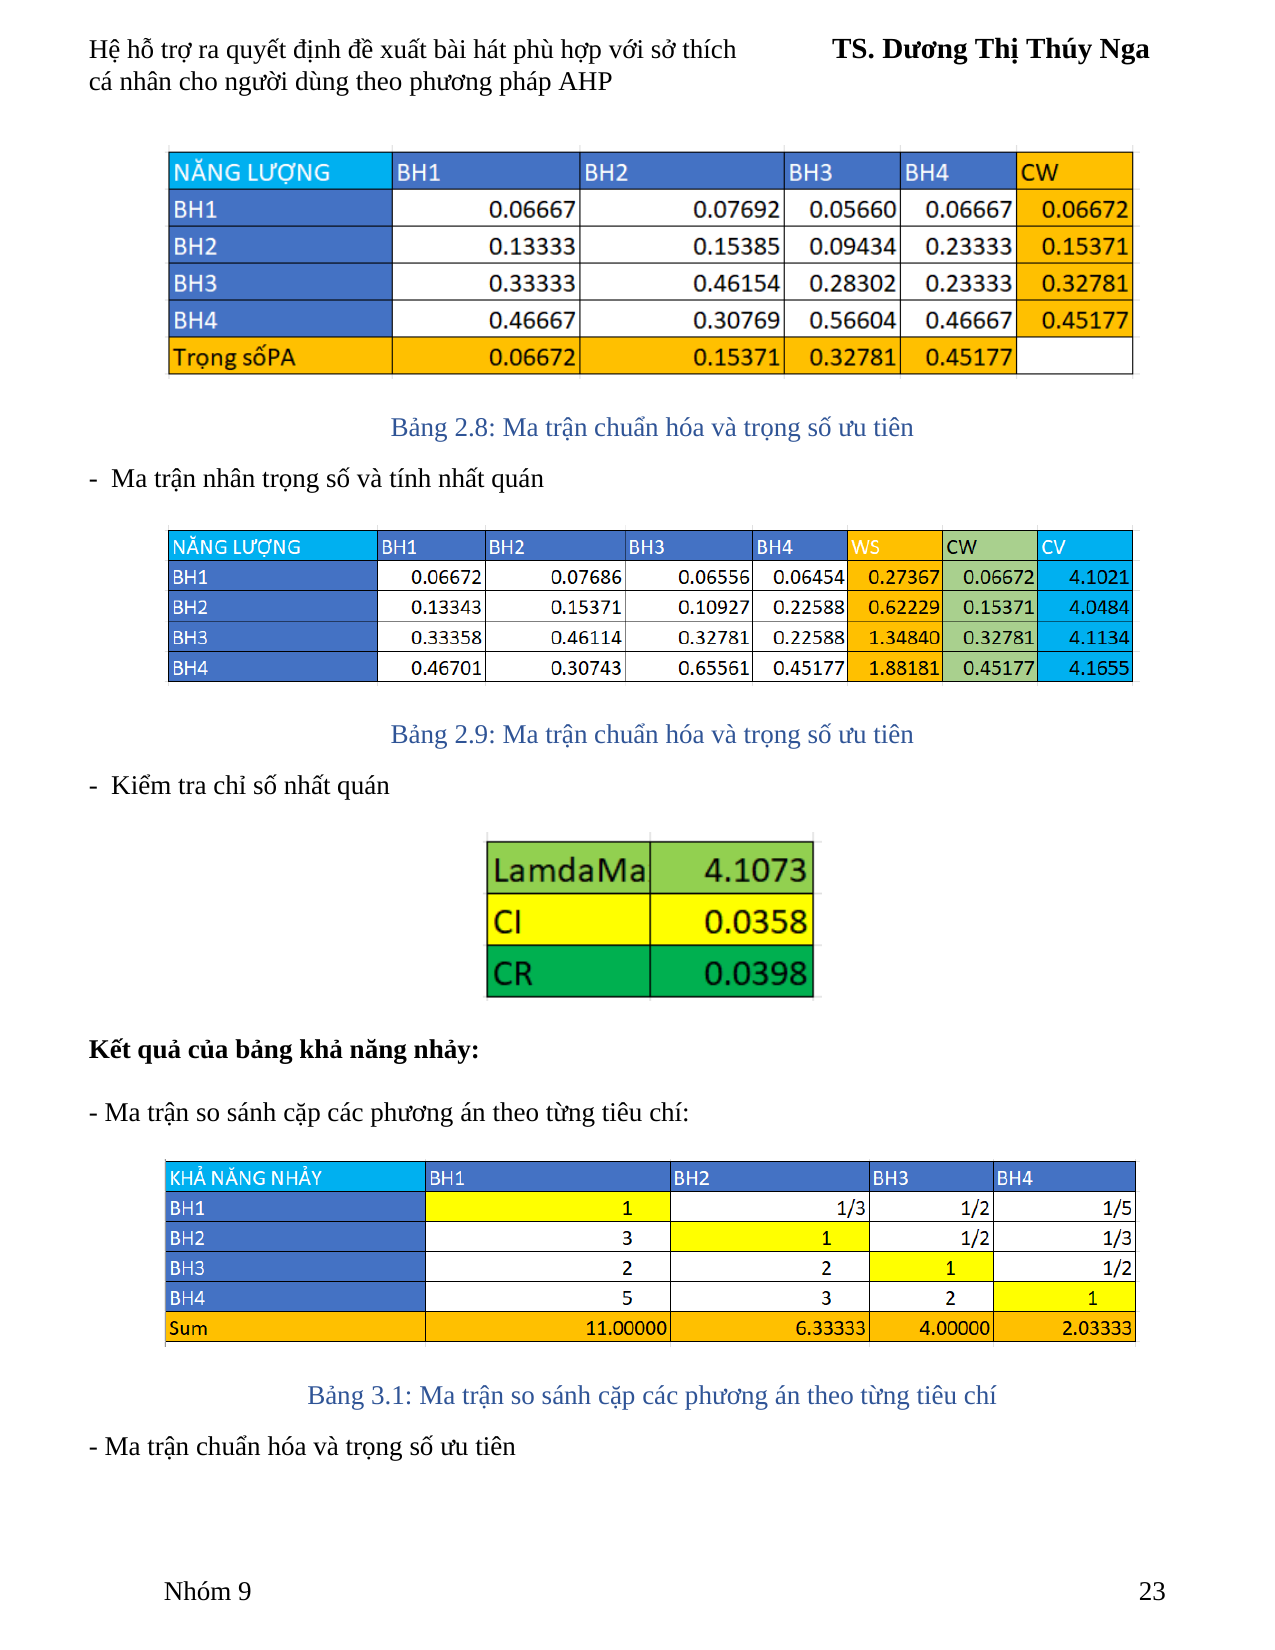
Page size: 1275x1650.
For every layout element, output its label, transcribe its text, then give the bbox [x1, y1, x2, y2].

subtitle Bảng 2.8: Ma trận chuẩn hóa và trọng số ưu tiên [88, 411, 1216, 442]
text - Kiểm tra chỉ số nhất quán [88, 769, 1216, 800]
picture [164, 525, 1140, 686]
text - Ma trận so sánh cặp các phương án theo từng tiêu chí: [88, 1096, 1216, 1128]
text Kết quả của bảng khả năng nhảy: [88, 1033, 1216, 1064]
picture [482, 832, 822, 1001]
text - Ma trận chuẩn hóa và trọng số ưu tiên [88, 1430, 1216, 1461]
subtitle Bảng 3.1: Ma trận so sánh cặp các phương án theo từng tiêu chí [88, 1379, 1216, 1410]
picture [164, 1159, 1140, 1347]
text - Ma trận nhân trọng số và tính nhất quán [88, 462, 1216, 493]
subtitle Bảng 2.9: Ma trận chuẩn hóa và trọng số ưu tiên [88, 718, 1216, 749]
picture [164, 145, 1140, 379]
